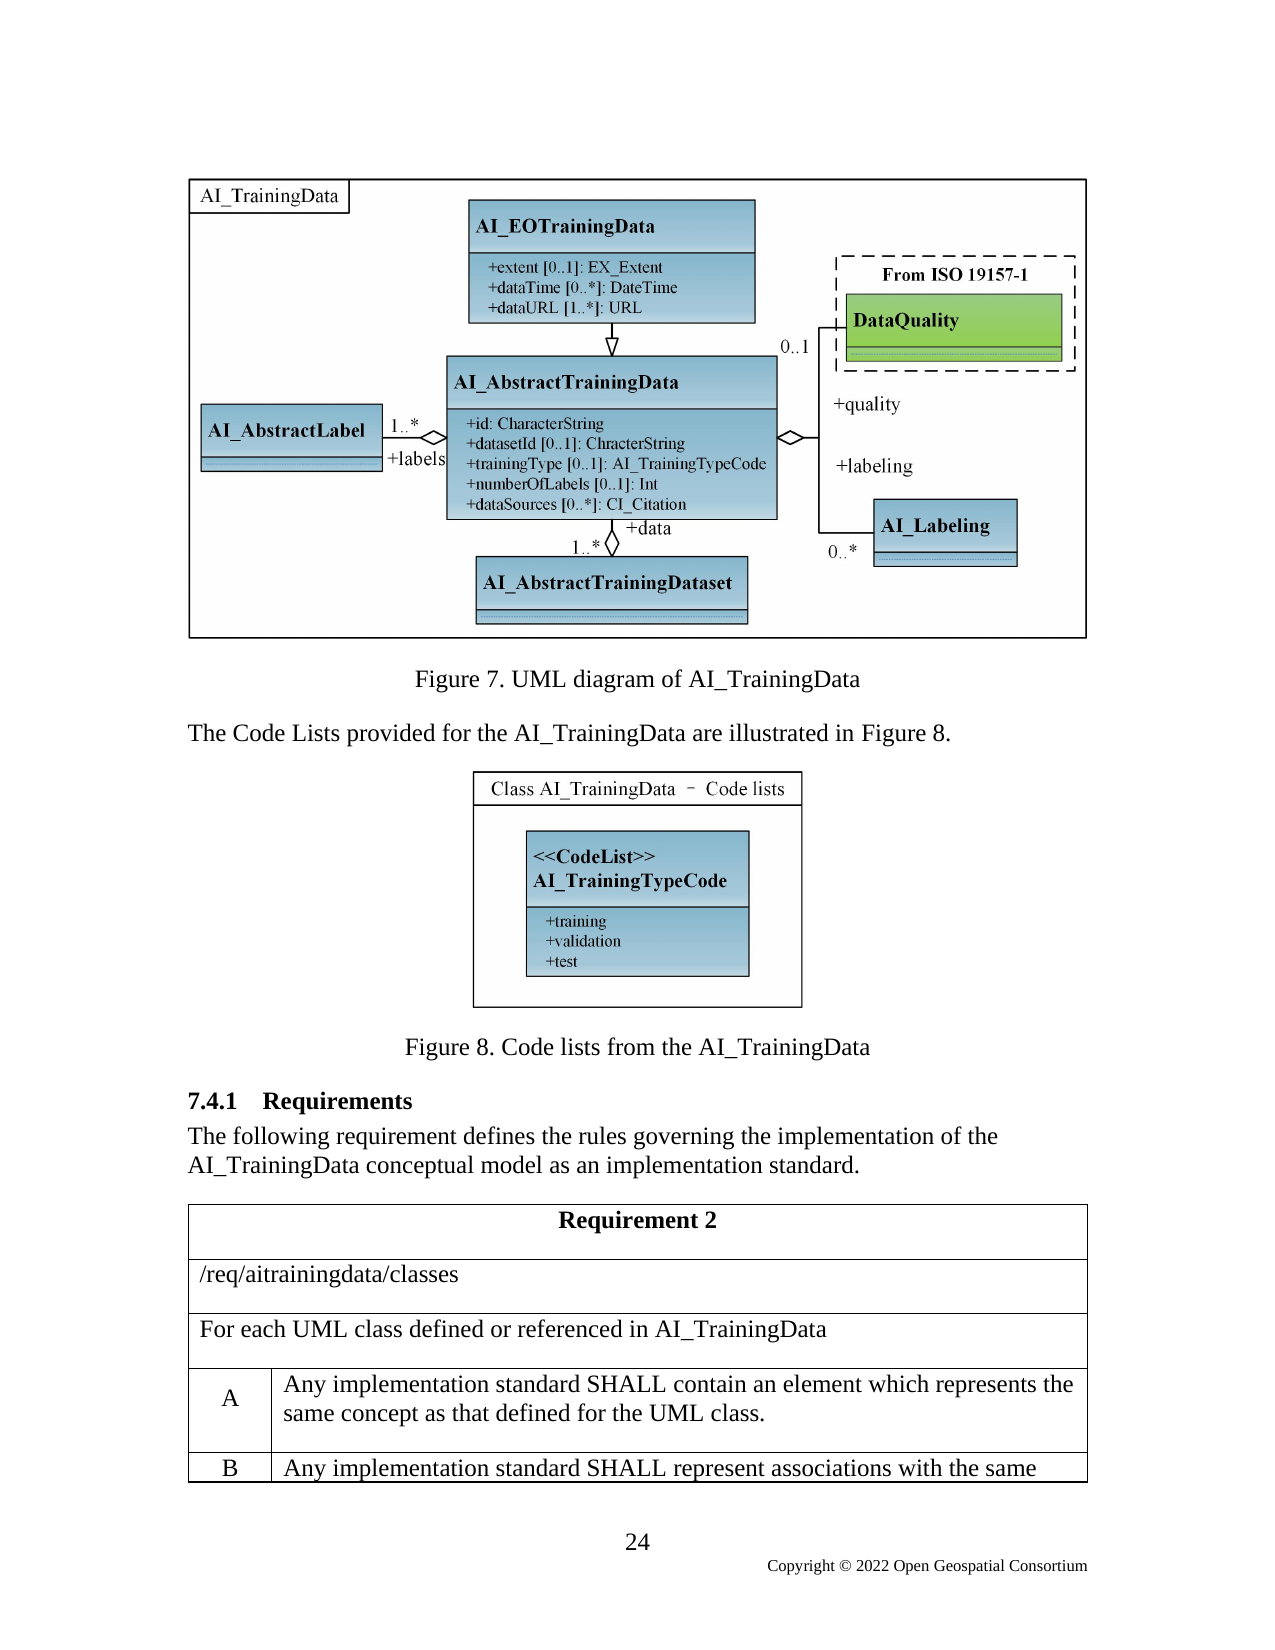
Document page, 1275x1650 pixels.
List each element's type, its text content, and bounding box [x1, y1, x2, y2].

table_cell Any implementation standard SHALL contain an element which represents the same concept as that defined for the UML class. [272, 1369, 1087, 1452]
text Figure 7. UML diagram of AI_TrainingData [187, 664, 1087, 693]
picture [187, 178, 1088, 639]
table_cell For each UML class defined or referenced in AI_TrainingData [189, 1314, 1087, 1368]
text The Code Lists provided for the AI_TrainingData are illustrated in Figure 8. [187, 718, 1087, 747]
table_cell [272, 1453, 1087, 1481]
table_cell A [189, 1369, 271, 1452]
picture [472, 771, 803, 1008]
table_cell /req/aitrainingdata/classes [189, 1260, 1087, 1313]
table_header Requirement 2 [189, 1205, 1087, 1258]
subtitle Requirements [187, 1086, 1087, 1115]
text Figure 8. Code lists from the AI_TrainingData [187, 1032, 1087, 1061]
text The following requirement defines the rules governing the implementation of the AI_TrainingData conceptual model as an implementation standard. [187, 1121, 1087, 1179]
table_cell B [189, 1453, 271, 1481]
